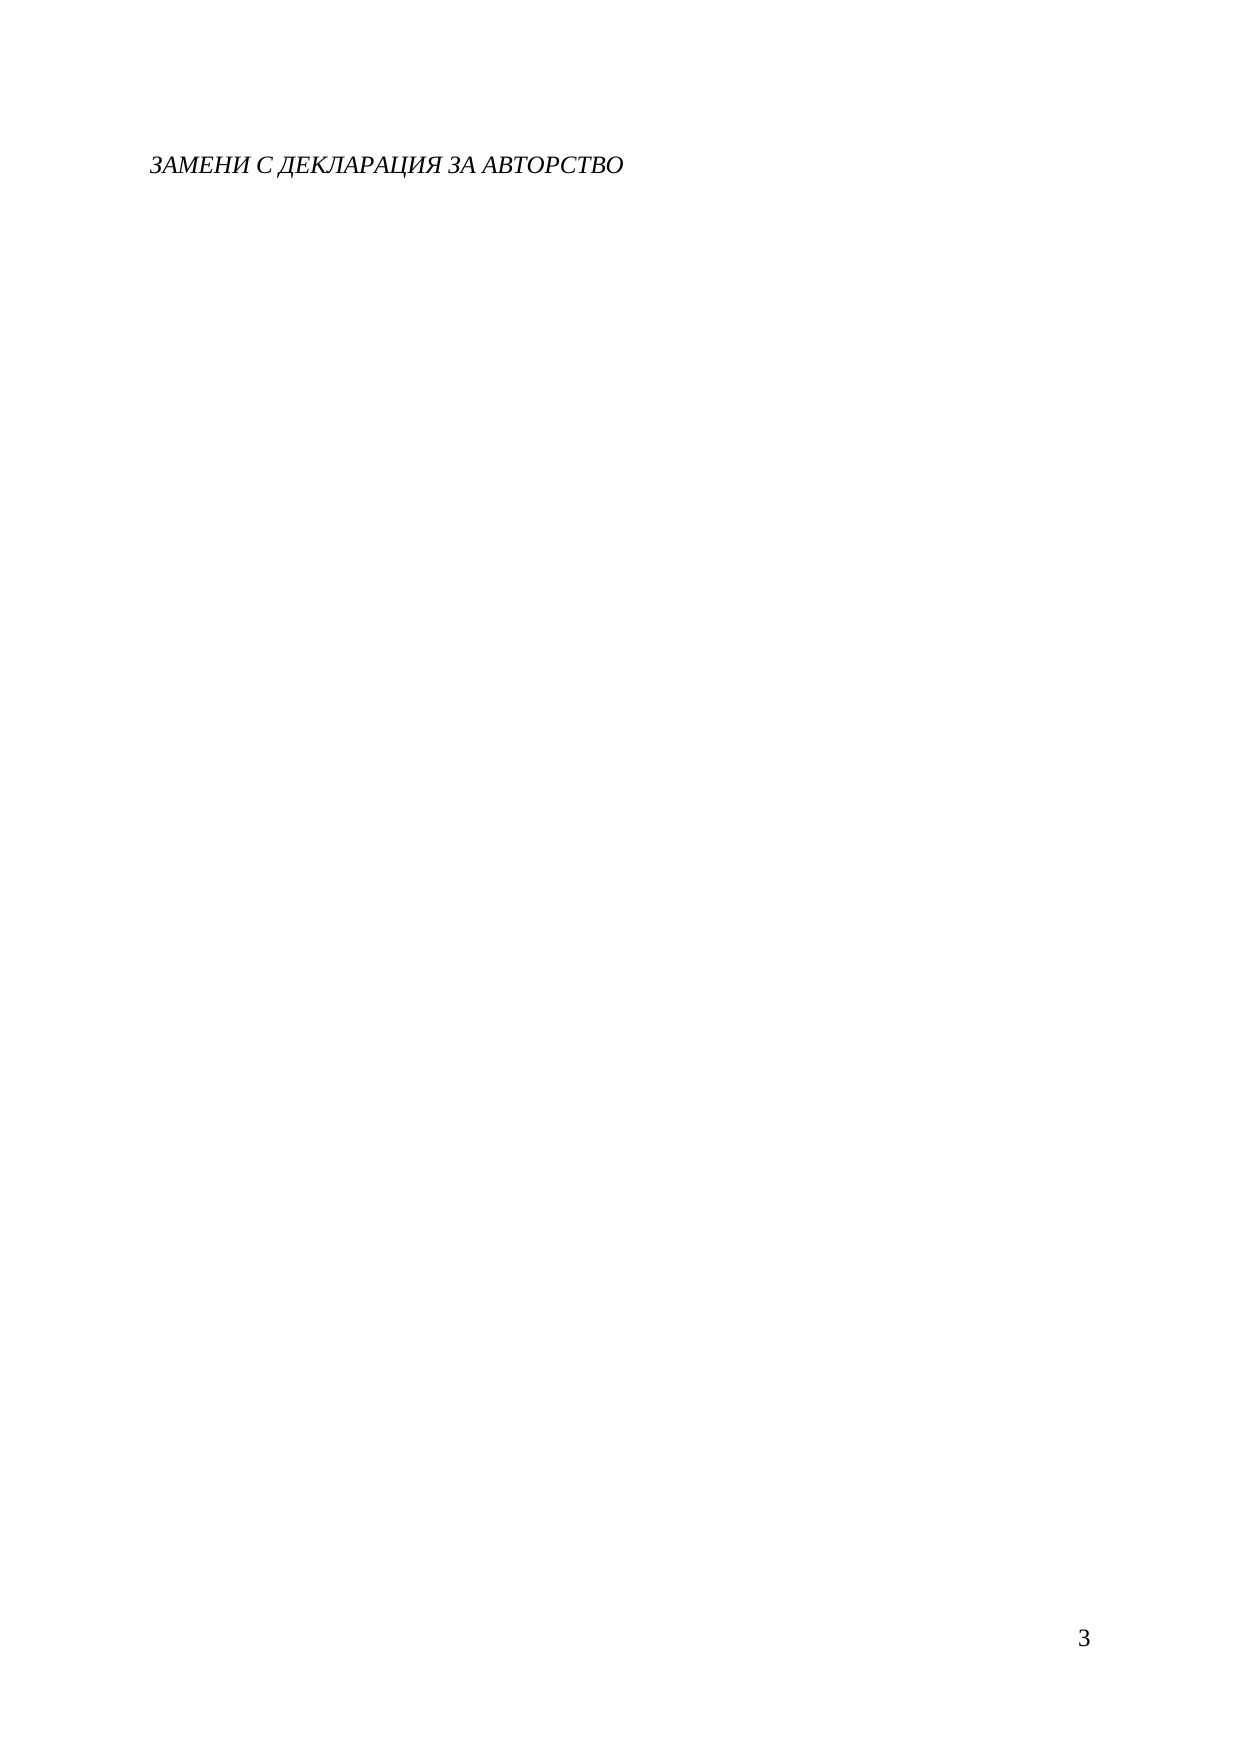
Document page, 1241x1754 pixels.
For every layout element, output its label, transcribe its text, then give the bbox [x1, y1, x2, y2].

text ЗАМЕНИ СЪС ЗАДАНИЕЗАМЕНИ С ДЕКЛАРАЦИЯ ЗА АВТОРСТВО [150, 150, 1090, 179]
